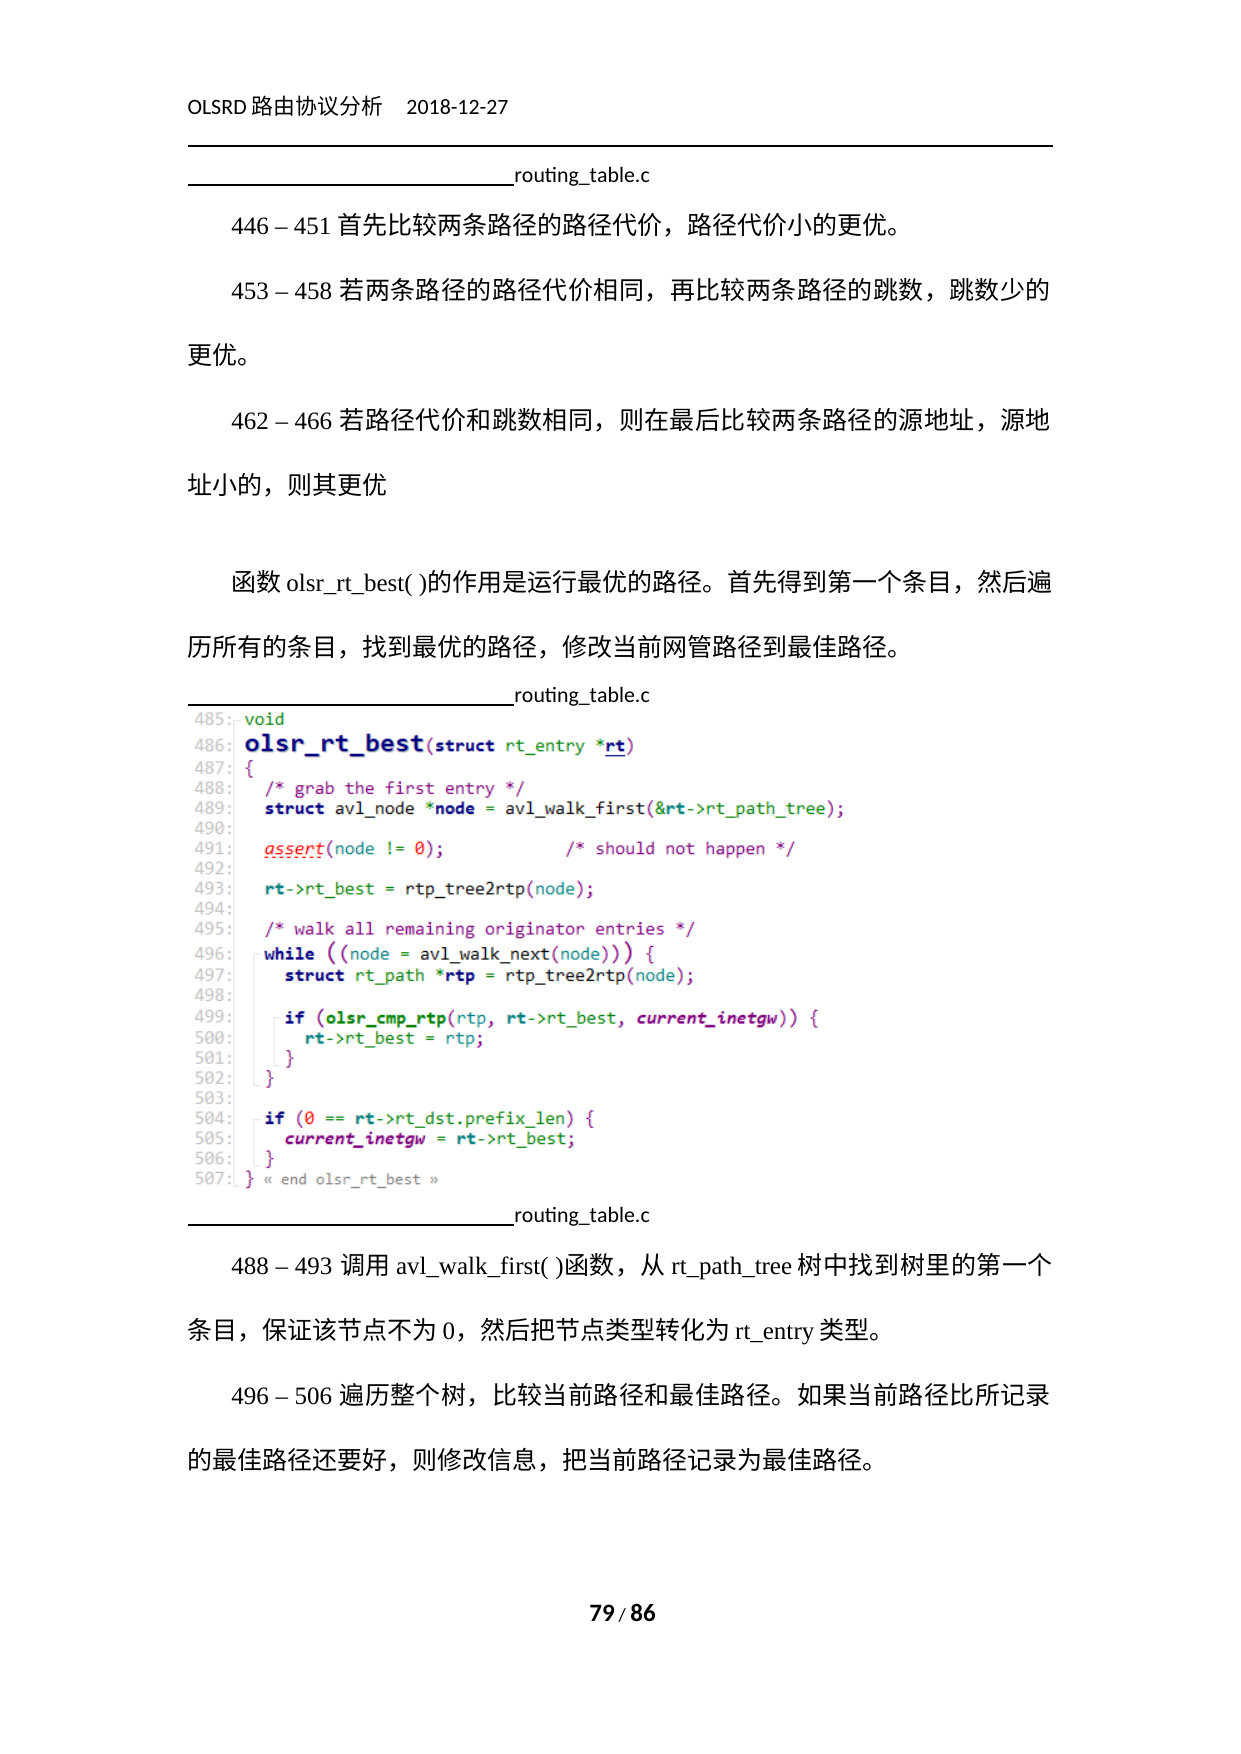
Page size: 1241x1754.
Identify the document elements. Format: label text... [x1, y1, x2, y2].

text 488 – 493 调用avl_walk_first( )函数，从rt_path_tree树中找到树里的第一个条目，保证该节点不为0，然后把节点类型转化为rt_entry类型。 [187, 1231, 1053, 1361]
text 函数olsr_rt_best( )的作用是运行最优的路径。首先得到第一个条目，然后遍历所有的条目，找到最优的路径，修改当前网管路径到最佳路径。 [187, 548, 1053, 678]
text routing_table.c [187, 678, 1053, 711]
text 446 – 451 首先比较两条路径的路径代价，路径代价小的更优。 [187, 191, 1053, 256]
text 462 – 466 若路径代价和跳数相同，则在最后比较两条路径的源地址，源地址小的，则其更优 [187, 386, 1053, 516]
text 453 – 458 若两条路径的路径代价相同，再比较两条路径的跳数，跳数少的更优。 [187, 256, 1053, 386]
picture [187, 711, 862, 1192]
text routing_table.c [187, 158, 1053, 191]
text routing_table.c [187, 1198, 1053, 1231]
text 496 – 506 遍历整个树，比较当前路径和最佳路径。如果当前路径比所记录的最佳路径还要好，则修改信息，把当前路径记录为最佳路径。 [187, 1361, 1053, 1491]
